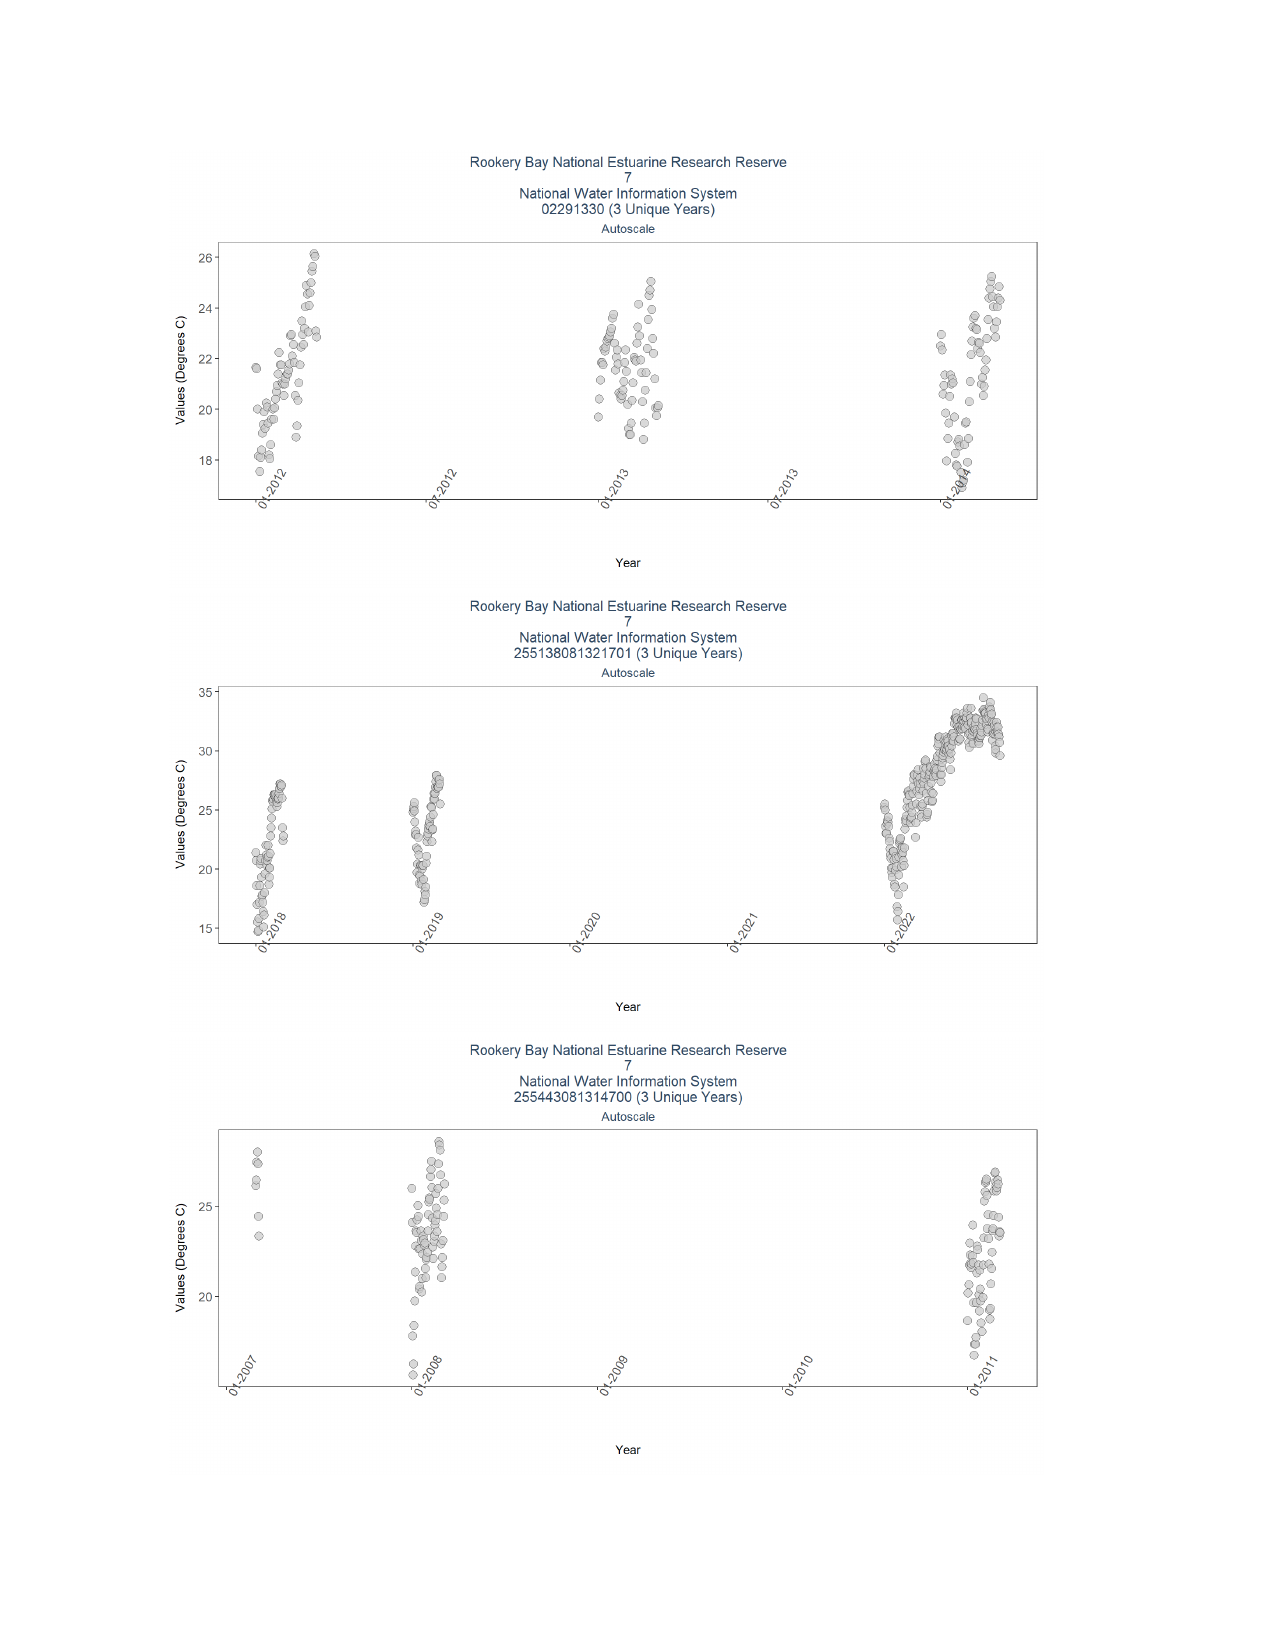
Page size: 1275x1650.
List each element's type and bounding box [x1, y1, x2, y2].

picture [168, 150, 1044, 588]
picture [168, 1037, 1044, 1475]
picture [168, 593, 1044, 1032]
